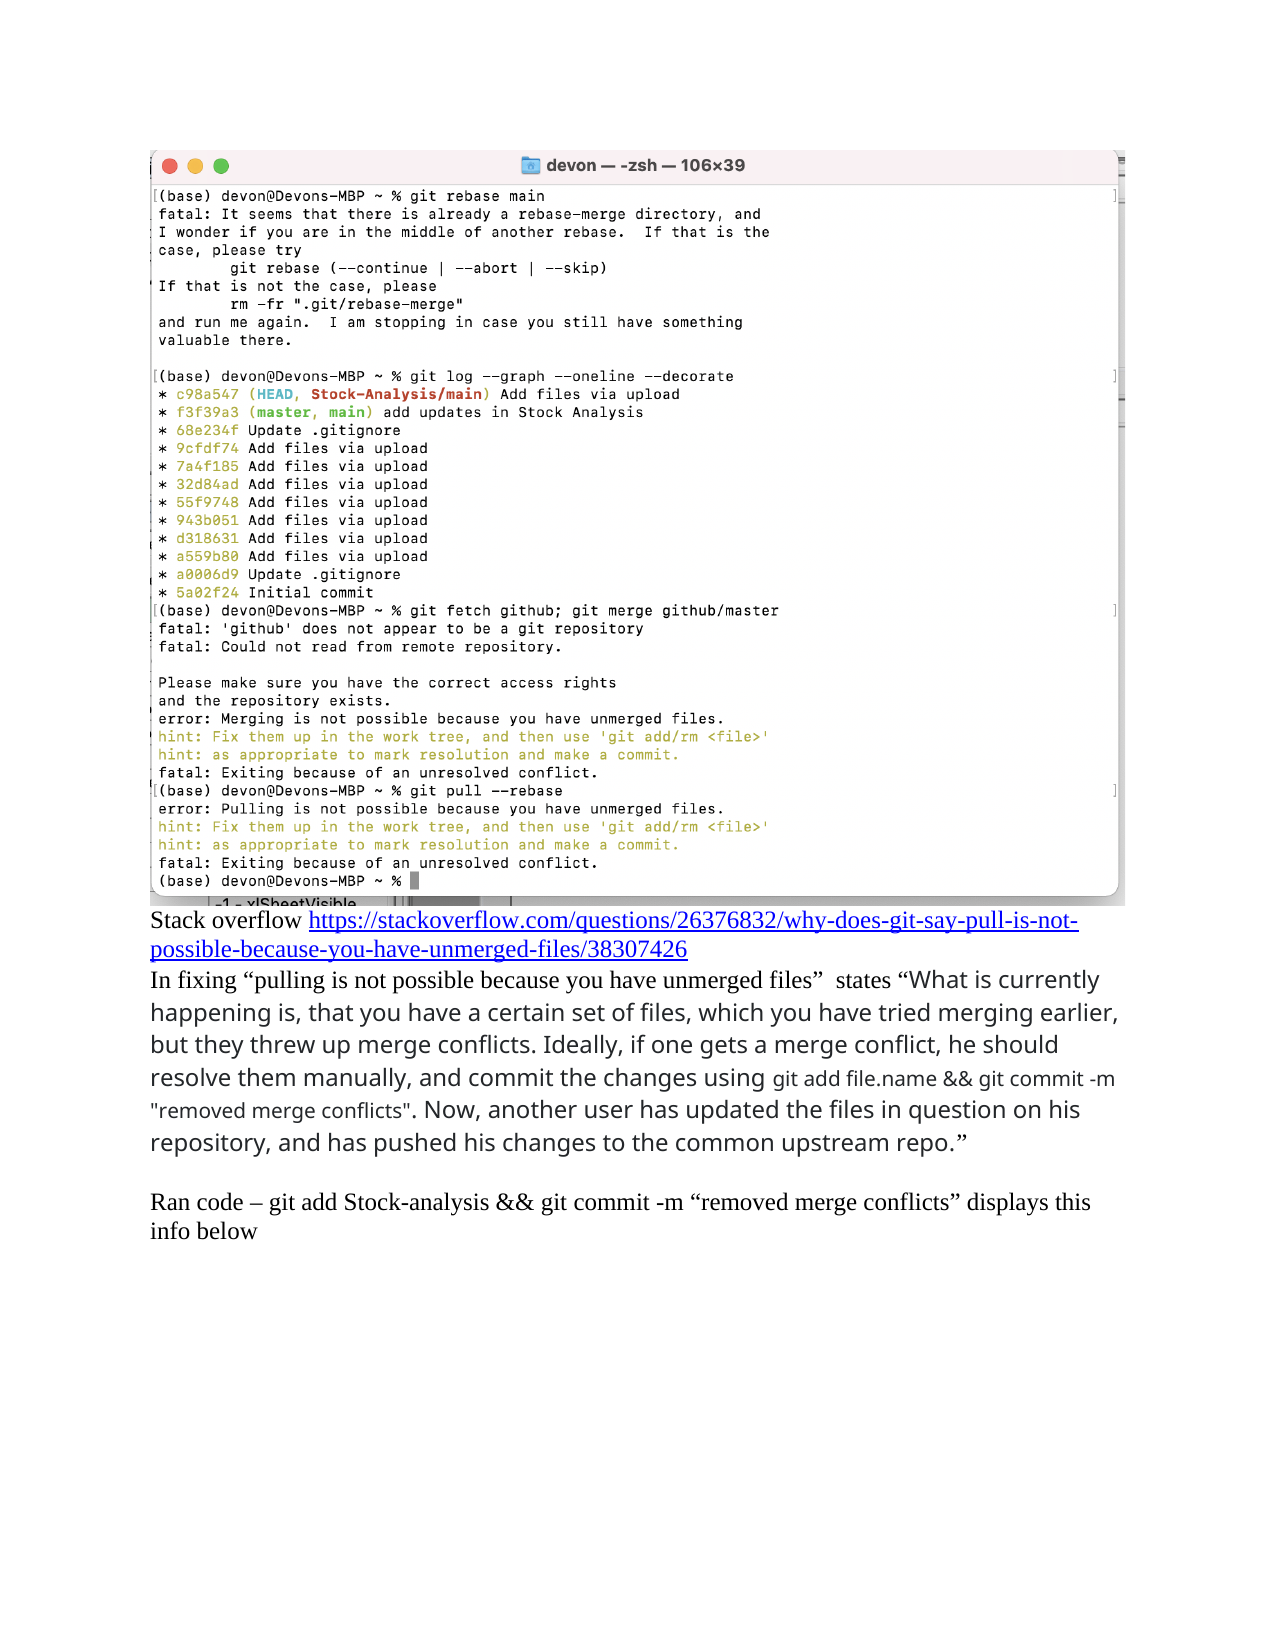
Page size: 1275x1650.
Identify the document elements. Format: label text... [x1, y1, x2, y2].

picture [150, 150, 1125, 906]
text Ran code – git add Stock-analysis && git commit -m “removed merge conflicts” displays this info below [150, 1187, 1125, 1245]
text In fixing “pulling is not possible because you have unmerged files” states “What is currently happening is, that you have a certain set of files, which you have tried merging earlier, but they threw up merge conflicts. Ideally, if one gets a merge conflict, he should resolve them manually, and commit the changes using git add file.name && git commit -m "removed merge conflicts". Now, another user has updated the files in question on his repository, and has pushed his changes to the common upstream repo.” [772, 963, 1125, 1158]
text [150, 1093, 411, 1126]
text Stack overflow https://stackoverflow.com/questions/26376832/why-does-git-say-pull-is-not-possible-because-you-have-unmerged-files/38307426 [150, 906, 1125, 963]
